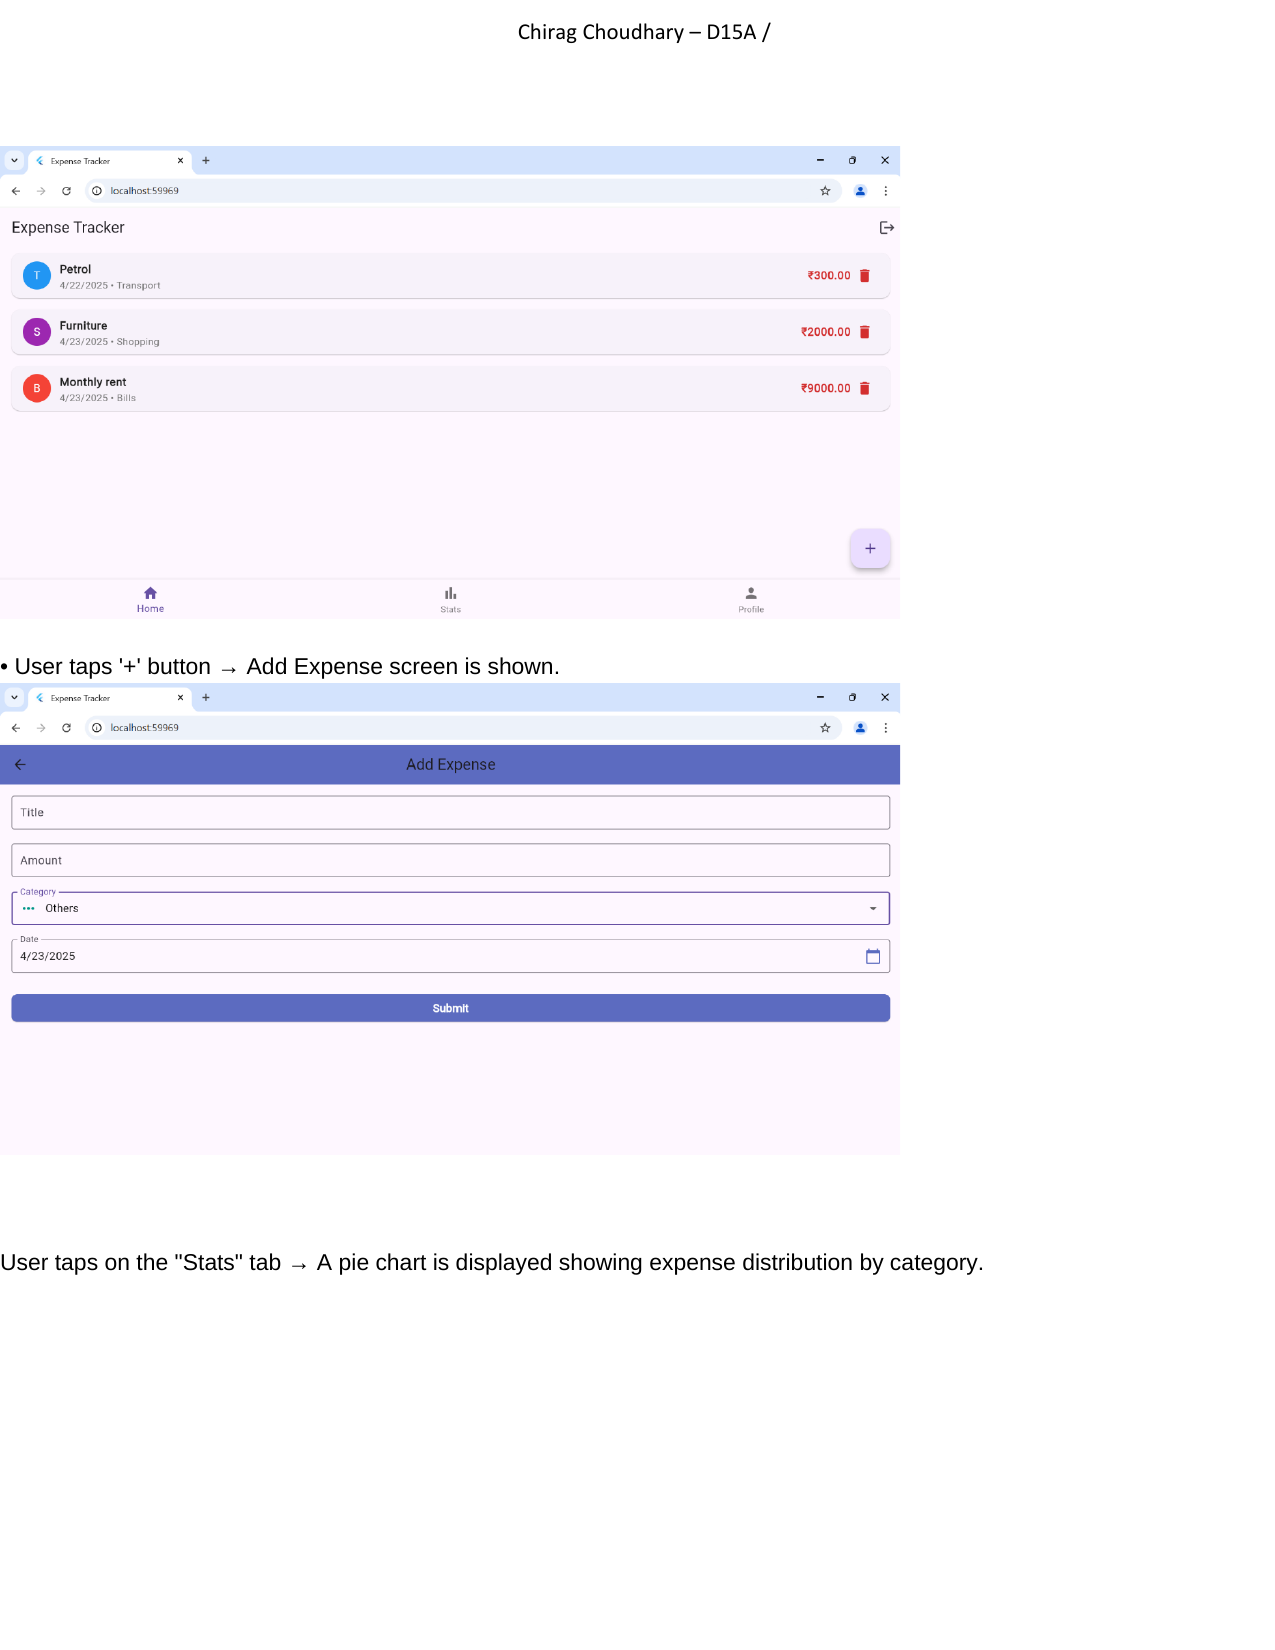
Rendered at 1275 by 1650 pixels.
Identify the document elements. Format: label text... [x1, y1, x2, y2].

picture [0, 683, 901, 1155]
text User taps on the "Stats" tab → A pie chart is displayed showing expense distribution by category. [0, 1219, 1218, 1275]
text • User taps '+' button → Add Expense screen is shown. [0, 623, 1218, 679]
picture [0, 146, 901, 619]
